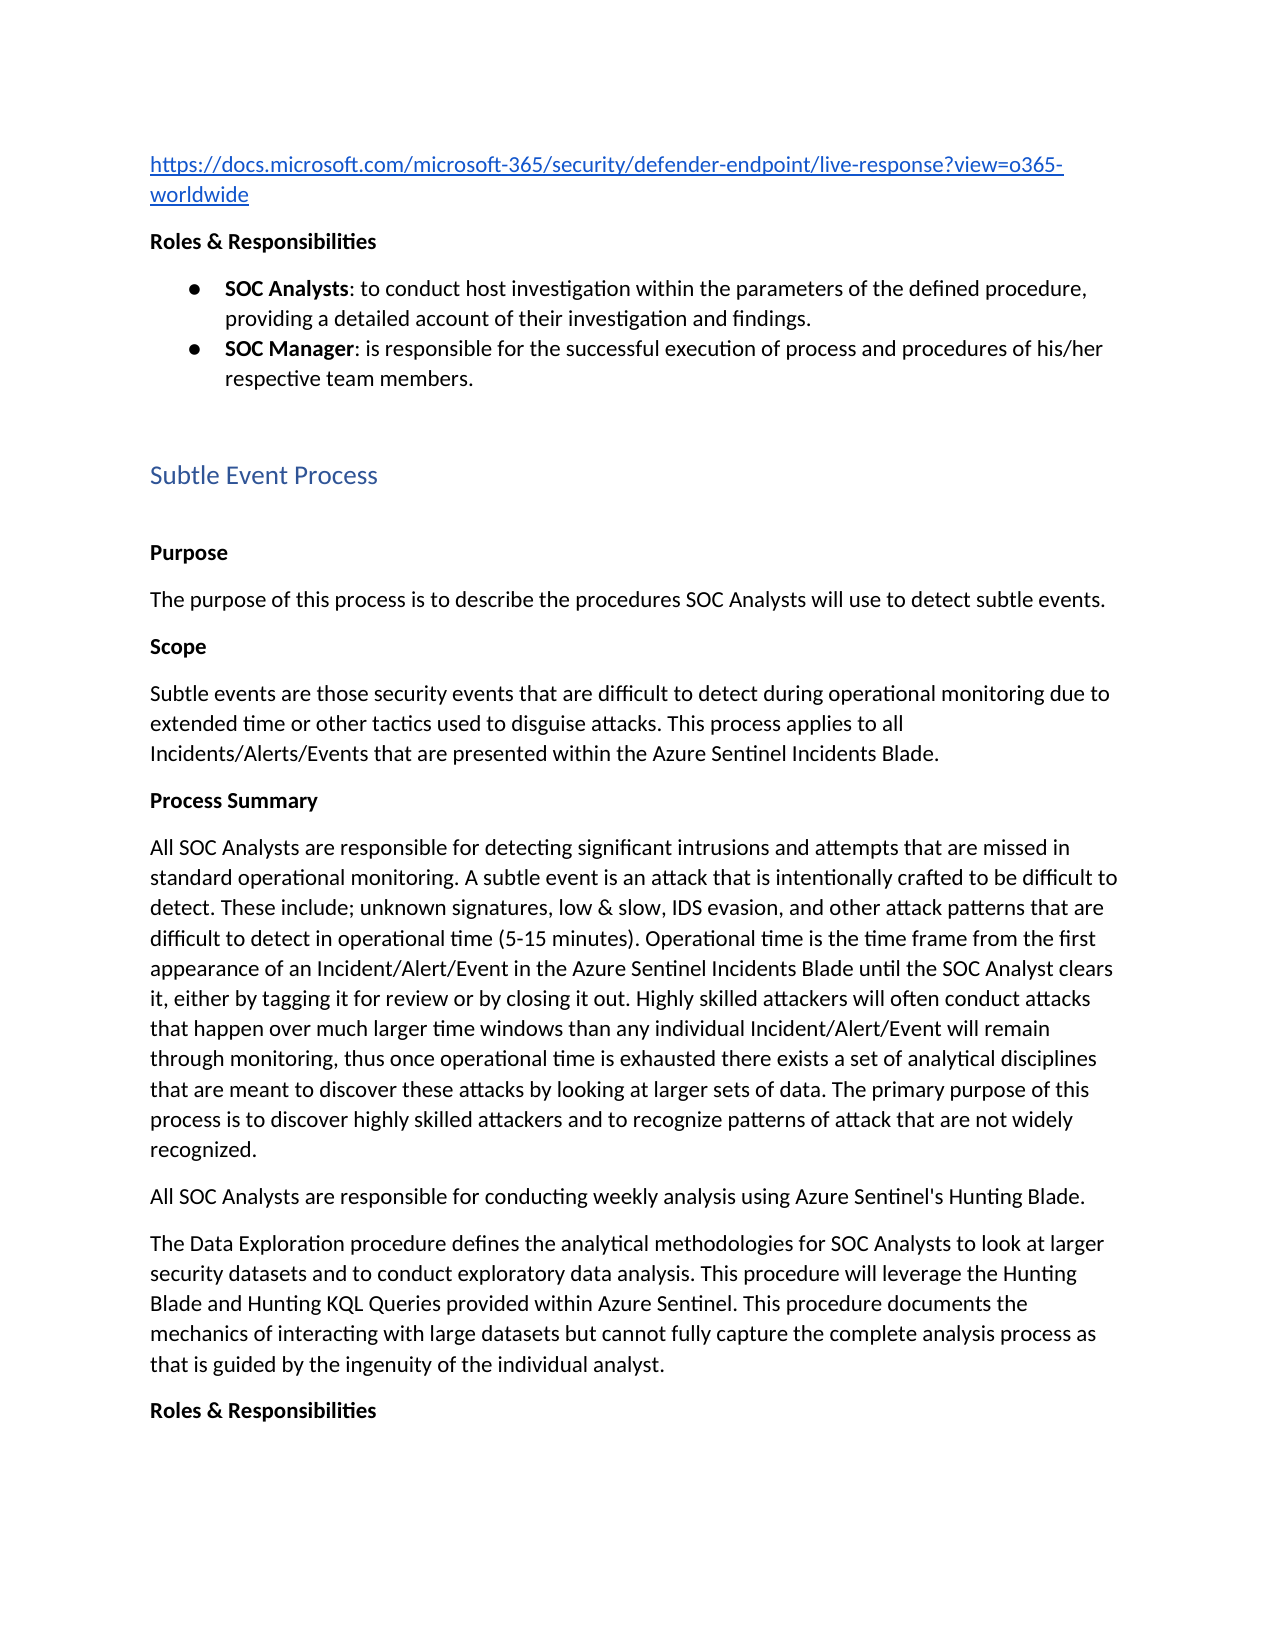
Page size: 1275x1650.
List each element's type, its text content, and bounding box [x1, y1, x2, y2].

text Roles & Responsibilities [150, 227, 1125, 255]
subtitle Subtle Event Process [150, 458, 1125, 491]
text https://docs.microsoft.com/microsoft-365/security/defender-endpoint/live-response?view=o365-worldwide [150, 150, 1125, 208]
text Roles & Responsibilities [150, 1397, 1125, 1424]
text Process Summary [150, 786, 1125, 814]
list SOC Manager: is responsible for the successful execution of process and procedures of his/her respective team members. [187, 334, 1125, 393]
text Subtle events are those security events that are difficult to detect during operational monitoring due to extended time or other tactics used to disguise attacks. This process applies to all Incidents/Alerts/Events that are presented within the Azure Sentinel Incidents Blade. [150, 679, 1125, 767]
list SOC Analysts: to conduct host investigation within the parameters of the defined procedure, providing a detailed account of their investigation and findings. [187, 274, 1125, 332]
text The Data Exploration procedure defines the analytical methodologies for SOC Analysts to look at larger security datasets and to conduct exploratory data analysis. This procedure will leverage the Hunting Blade and Hunting KQL Queries provided within Azure Sentinel. This procedure documents the mechanics of interacting with large datasets but cannot fully capture the complete analysis process as that is guided by the ingenuity of the individual analyst. [150, 1229, 1125, 1378]
text The purpose of this process is to describe the procedures SOC Analysts will use to detect subtle events. [150, 585, 1125, 613]
text Scope [150, 632, 1125, 660]
text Purpose [150, 538, 1125, 566]
text All SOC Analysts are responsible for detecting significant intrusions and attempts that are missed in standard operational monitoring. A subtle event is an attack that is intentionally crafted to be difficult to detect. These include; unknown signatures, low & slow, IDS evasion, and other attack patterns that are difficult to detect in operational time (5-15 minutes). Operational time is the time frame from the first appearance of an Incident/Alert/Event in the Azure Sentinel Incidents Blade until the SOC Analyst clears it, either by tagging it for review or by closing it out. Highly skilled attackers will often conduct attacks that happen over much larger time windows than any individual Incident/Alert/Event will remain through monitoring, thus once operational time is exhausted there exists a set of analytical disciplines that are meant to discover these attacks by looking at larger sets of data. The primary purpose of this process is to discover highly skilled attackers and to recognize patterns of attack that are not widely recognized. [150, 833, 1125, 1163]
text All SOC Analysts are responsible for conducting weekly analysis using Azure Sentinel's Hunting Blade. [150, 1182, 1125, 1210]
